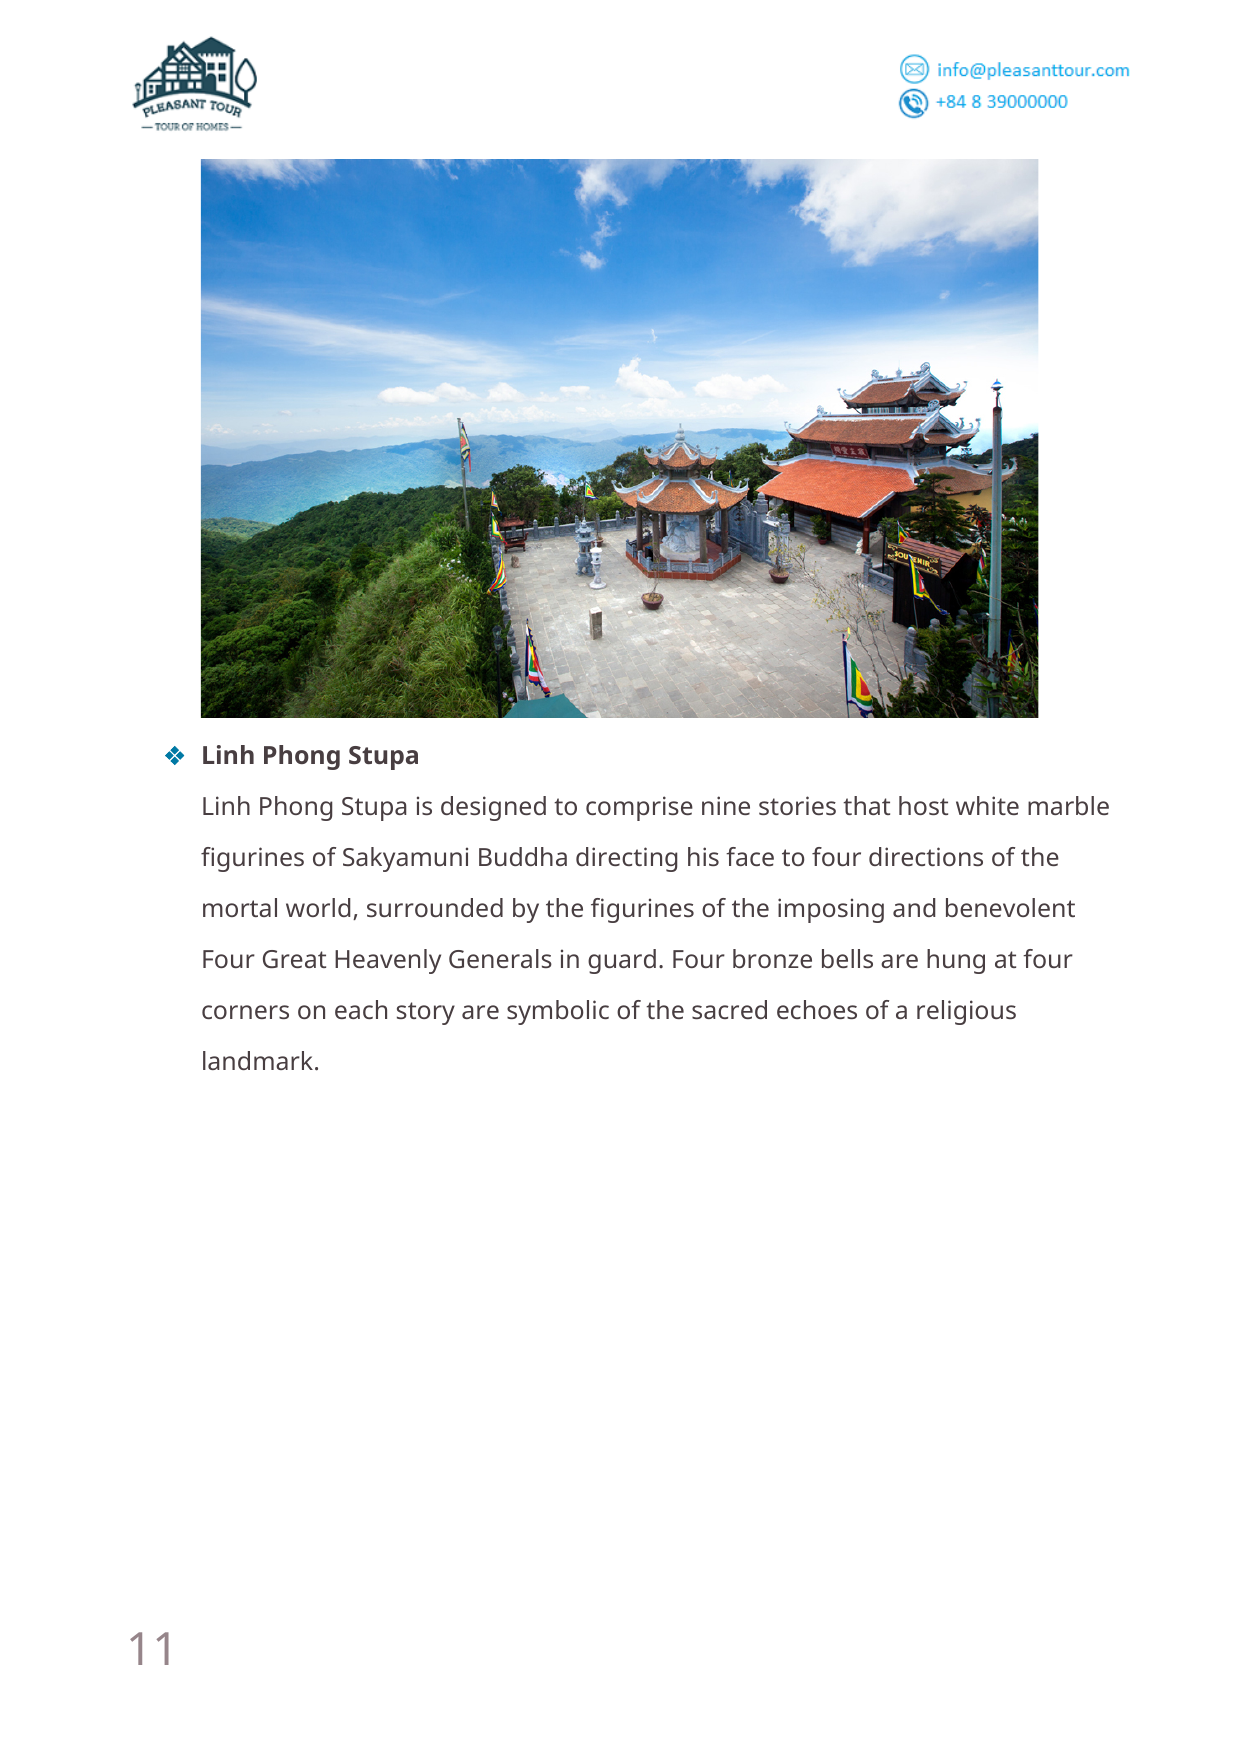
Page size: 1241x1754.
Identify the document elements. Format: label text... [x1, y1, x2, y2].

list Linh Phong Stupa is designed to comprise nine stories that host white marble figurines of Sakyamuni Buddha directing his face to four directions of the mortal world, surrounded by the figurines of the imposing and benevolent Four Great Heavenly Generals in guard. Four bronze bells are hung at four corners on each story are symbolic of the sacred echoes of a religious landmark. [201, 789, 1134, 1078]
list Linh Phong Stupa [163, 738, 1134, 772]
picture [125, 28, 1135, 141]
picture [200, 159, 1039, 718]
